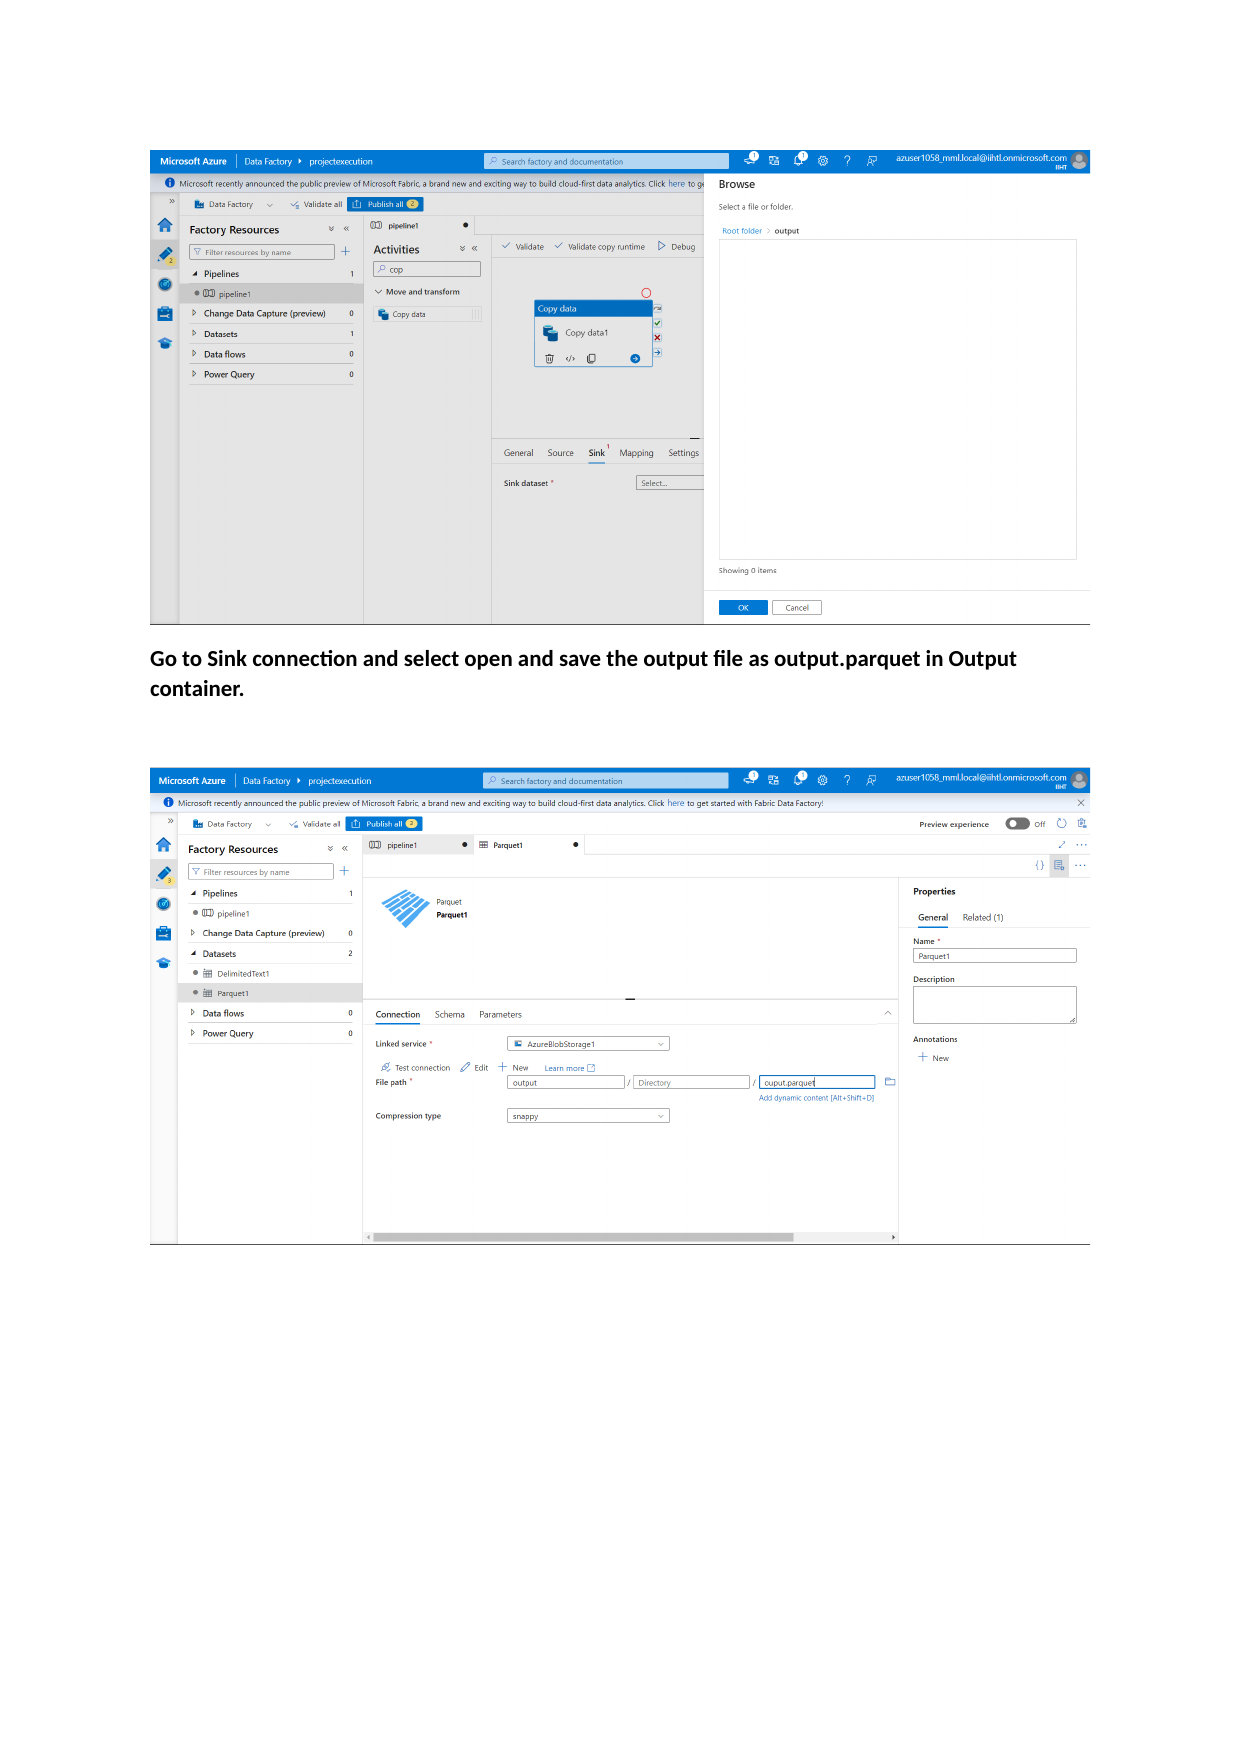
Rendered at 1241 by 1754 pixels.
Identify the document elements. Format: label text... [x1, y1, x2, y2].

picture [150, 150, 1091, 625]
text Go to Sink connection and select open and save the output file as output.parquet in Output container. [150, 644, 1090, 702]
picture [150, 767, 1091, 1245]
